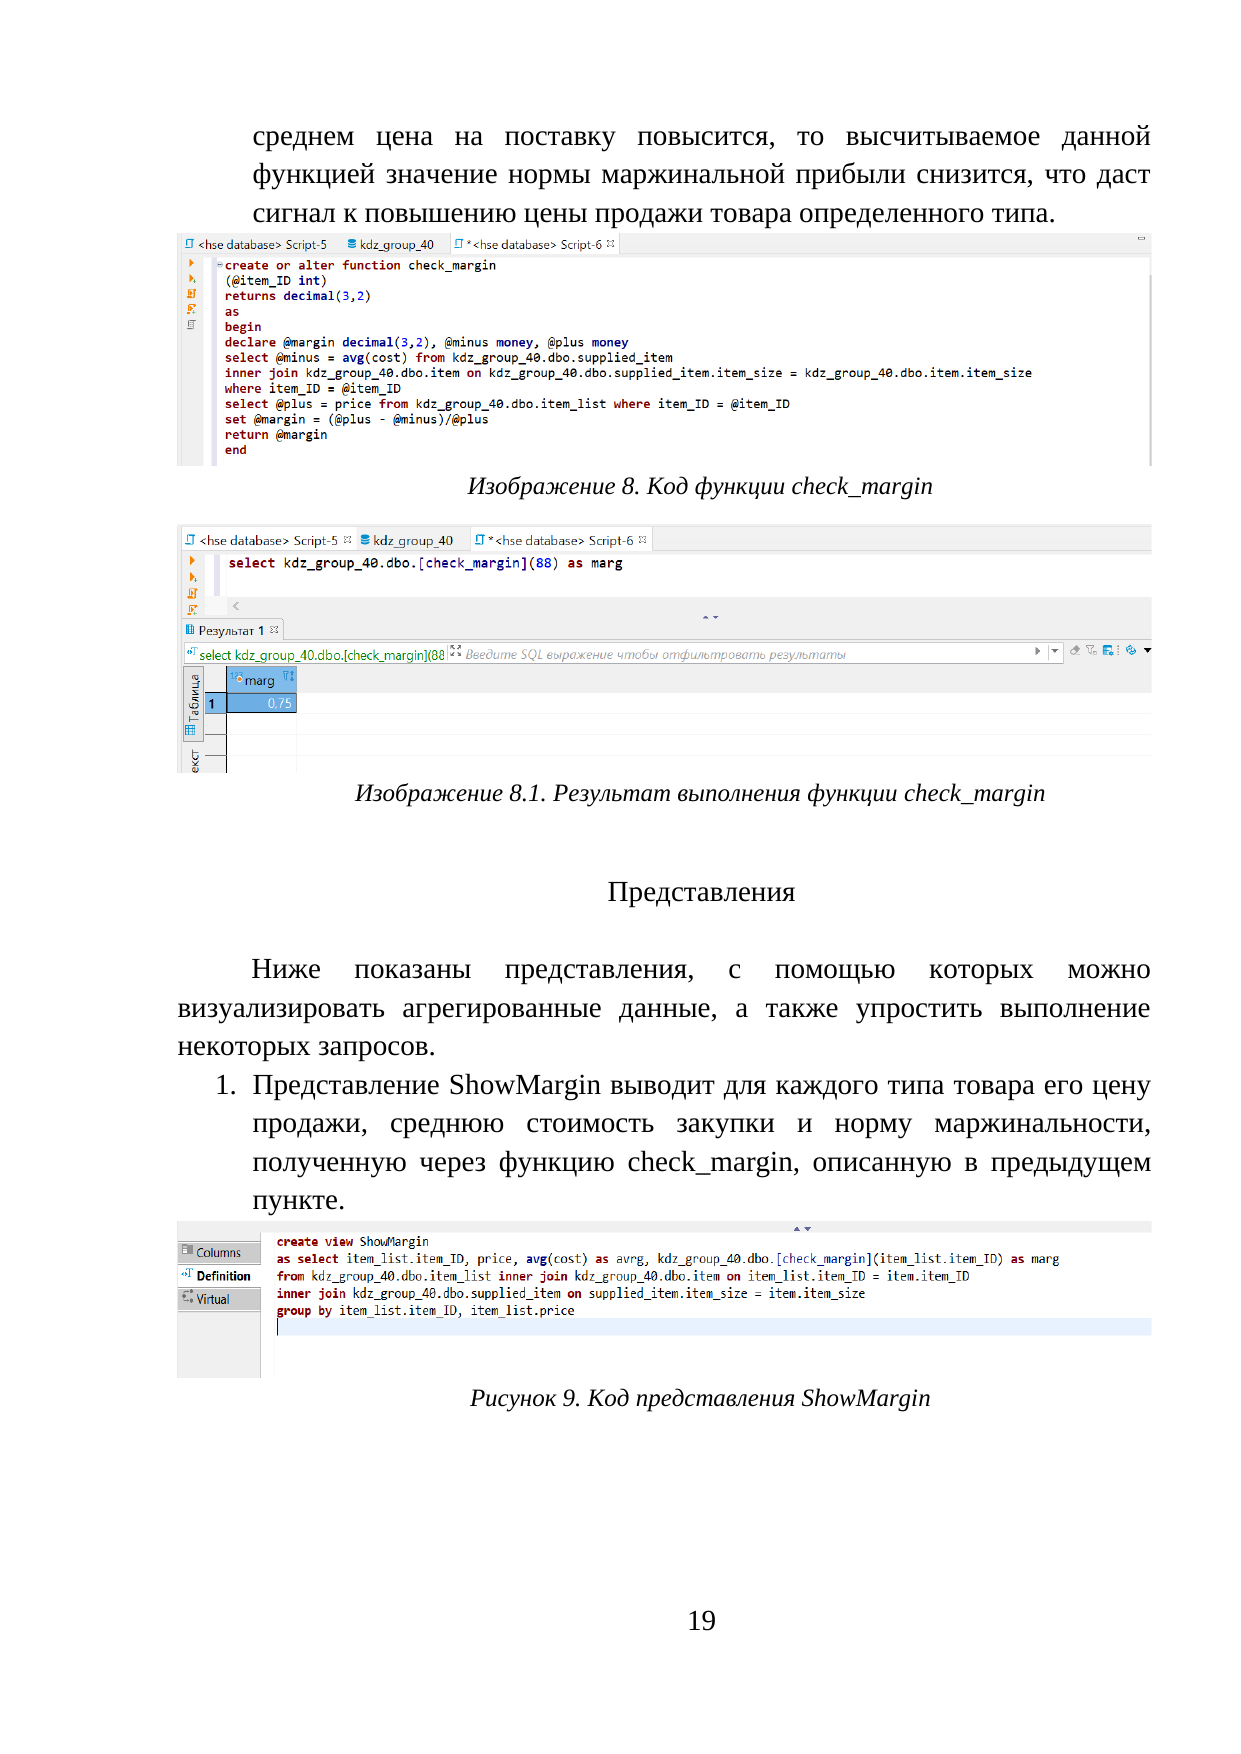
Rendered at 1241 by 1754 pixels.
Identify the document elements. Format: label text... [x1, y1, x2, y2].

text Изображение 8.1. Результат выполнения функции check_margin [177, 778, 1152, 806]
subtitle Представления [177, 874, 1152, 908]
text Изображение 8. Код функции check_margin [177, 471, 1152, 499]
picture [177, 233, 1152, 466]
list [215, 118, 1152, 229]
text Ниже показаны представления, с помощью которых можно визуализировать агрегированные данные, а также упростить выполнение некоторых запросов. [177, 951, 1152, 1062]
list Представление ShowMargin выводит для каждого типа товара его цену продажи, среднюю стоимость закупки и норму маржинальности, полученную через функцию check_margin, описанную в предыдущем пункте. [215, 1067, 1152, 1216]
picture [177, 524, 1152, 773]
text Рисунок 9. Код представления ShowMargin [177, 1383, 1152, 1411]
picture [177, 1221, 1152, 1378]
